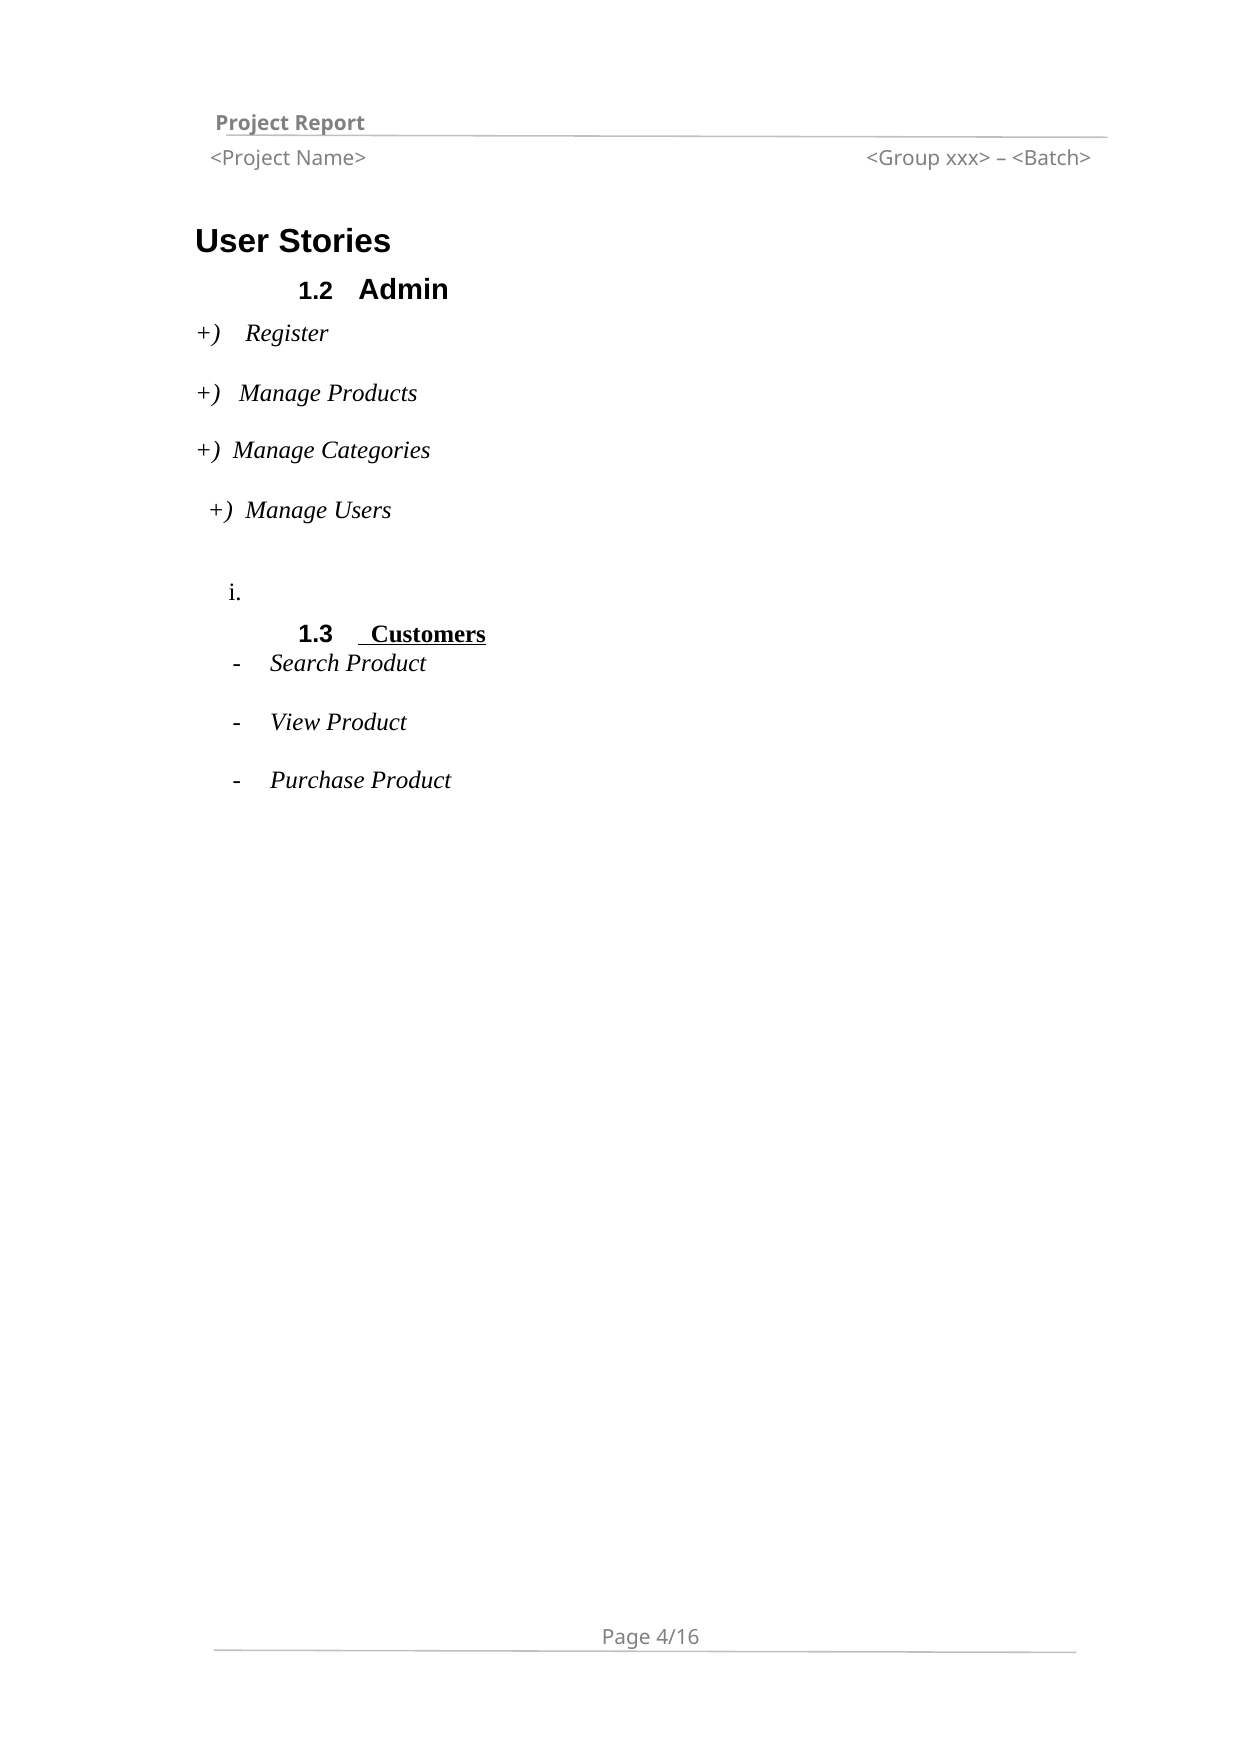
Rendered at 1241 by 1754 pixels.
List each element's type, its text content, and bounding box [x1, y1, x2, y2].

subtitle +) Register [195, 318, 1106, 346]
subtitle Admin [298, 272, 1106, 305]
subtitle Search Product [232, 648, 1106, 676]
subtitle +) Manage Users [195, 495, 1106, 524]
subtitle +) Manage Categories [195, 435, 1106, 464]
subtitle Customers [298, 619, 1106, 648]
subtitle View Product [232, 707, 1106, 736]
subtitle +) Manage Products [195, 378, 1106, 406]
subtitle User Stories [195, 221, 1106, 259]
subtitle Purchase Product [232, 765, 1106, 794]
